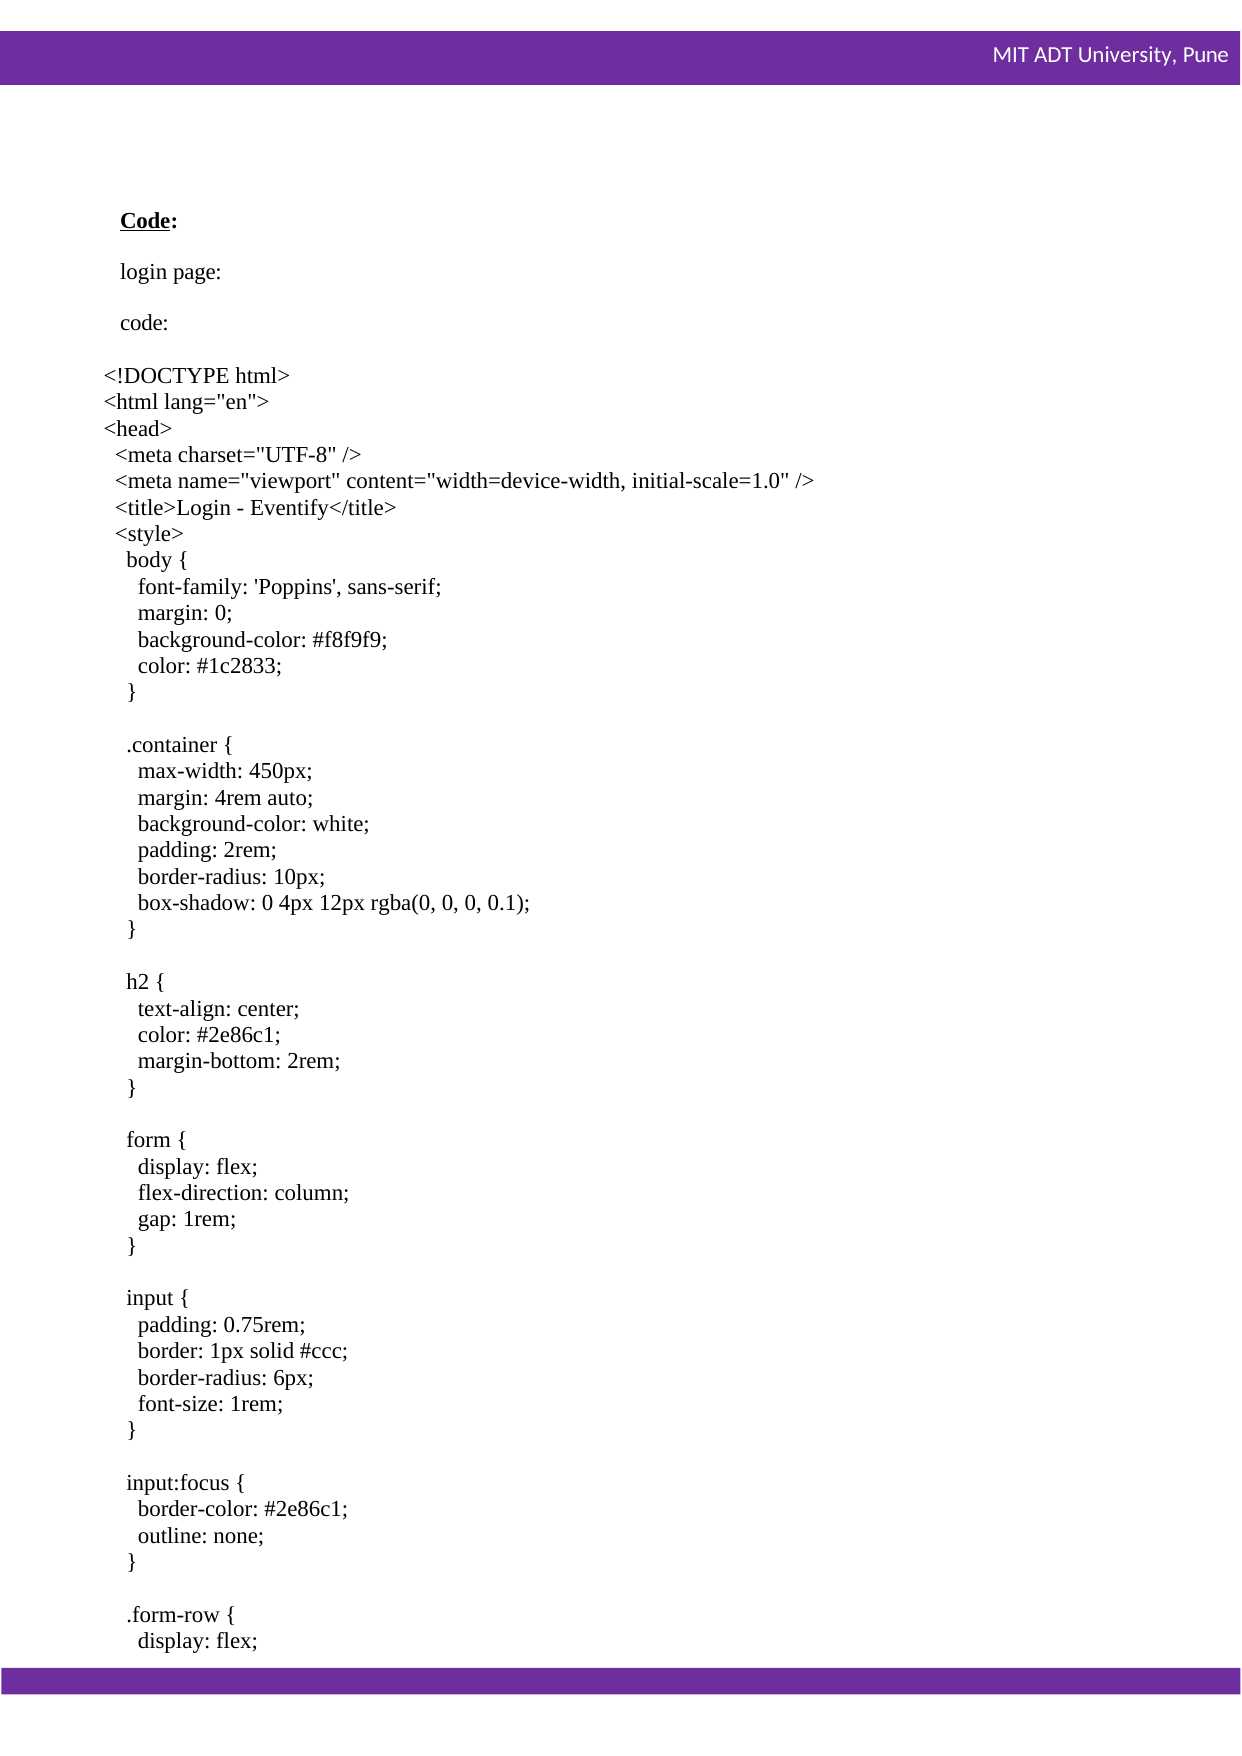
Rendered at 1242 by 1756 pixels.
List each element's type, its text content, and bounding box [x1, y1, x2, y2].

text border-color: #2e86c1; [103, 1495, 1212, 1522]
text color: #1c2833; [103, 652, 1212, 678]
text gap: 1rem; [103, 1205, 1212, 1232]
text background-color: #f8f9f9; [103, 626, 1212, 652]
text } [103, 1416, 1212, 1443]
text max-width: 450px; [103, 757, 1212, 784]
text input { [103, 1284, 1212, 1311]
text input:focus { [103, 1469, 1212, 1495]
text display: flex; [103, 1153, 1212, 1179]
text background-color: white; [103, 810, 1212, 836]
text } [103, 678, 1212, 705]
text margin-bottom: 2rem; [103, 1047, 1212, 1074]
text <title>Login - Eventify</title> [103, 494, 1212, 520]
text border: 1px solid #ccc; [103, 1337, 1212, 1363]
text font-family: 'Poppins', sans-serif; [103, 573, 1212, 599]
text .container { [103, 731, 1212, 757]
subtitle Code: [120, 207, 1212, 233]
text } [103, 1074, 1212, 1100]
text font-size: 1rem; [103, 1390, 1212, 1416]
text .form-row { [103, 1601, 1212, 1627]
text border-radius: 10px; [103, 863, 1212, 889]
text <html lang="en"> [103, 388, 1212, 415]
text padding: 2rem; [103, 836, 1212, 863]
text border-radius: 6px; [103, 1363, 1212, 1390]
text <meta name="viewport" content="width=device-width, initial-scale=1.0" /> [103, 467, 1212, 494]
text code: [120, 309, 1212, 336]
text display: flex; [103, 1627, 1212, 1653]
text form { [103, 1126, 1212, 1153]
text login page: [120, 258, 1212, 284]
text box-shadow: 0 4px 12px rgba(0, 0, 0, 0.1); [103, 889, 1212, 916]
text h2 { [103, 968, 1212, 994]
text <!DOCTYPE html> [103, 362, 1212, 388]
text } [103, 1232, 1212, 1258]
text } [103, 916, 1212, 942]
text <head> [103, 415, 1212, 441]
text color: #2e86c1; [103, 1021, 1212, 1047]
text outline: none; [103, 1522, 1212, 1548]
text text-align: center; [103, 994, 1212, 1021]
text <meta charset="UTF-8" /> [103, 441, 1212, 467]
text <style> [103, 520, 1212, 547]
text margin: 0; [103, 599, 1212, 626]
text body { [103, 547, 1212, 573]
text } [103, 1548, 1212, 1574]
text flex-direction: column; [103, 1179, 1212, 1205]
text margin: 4rem auto; [103, 784, 1212, 810]
text padding: 0.75rem; [103, 1311, 1212, 1337]
